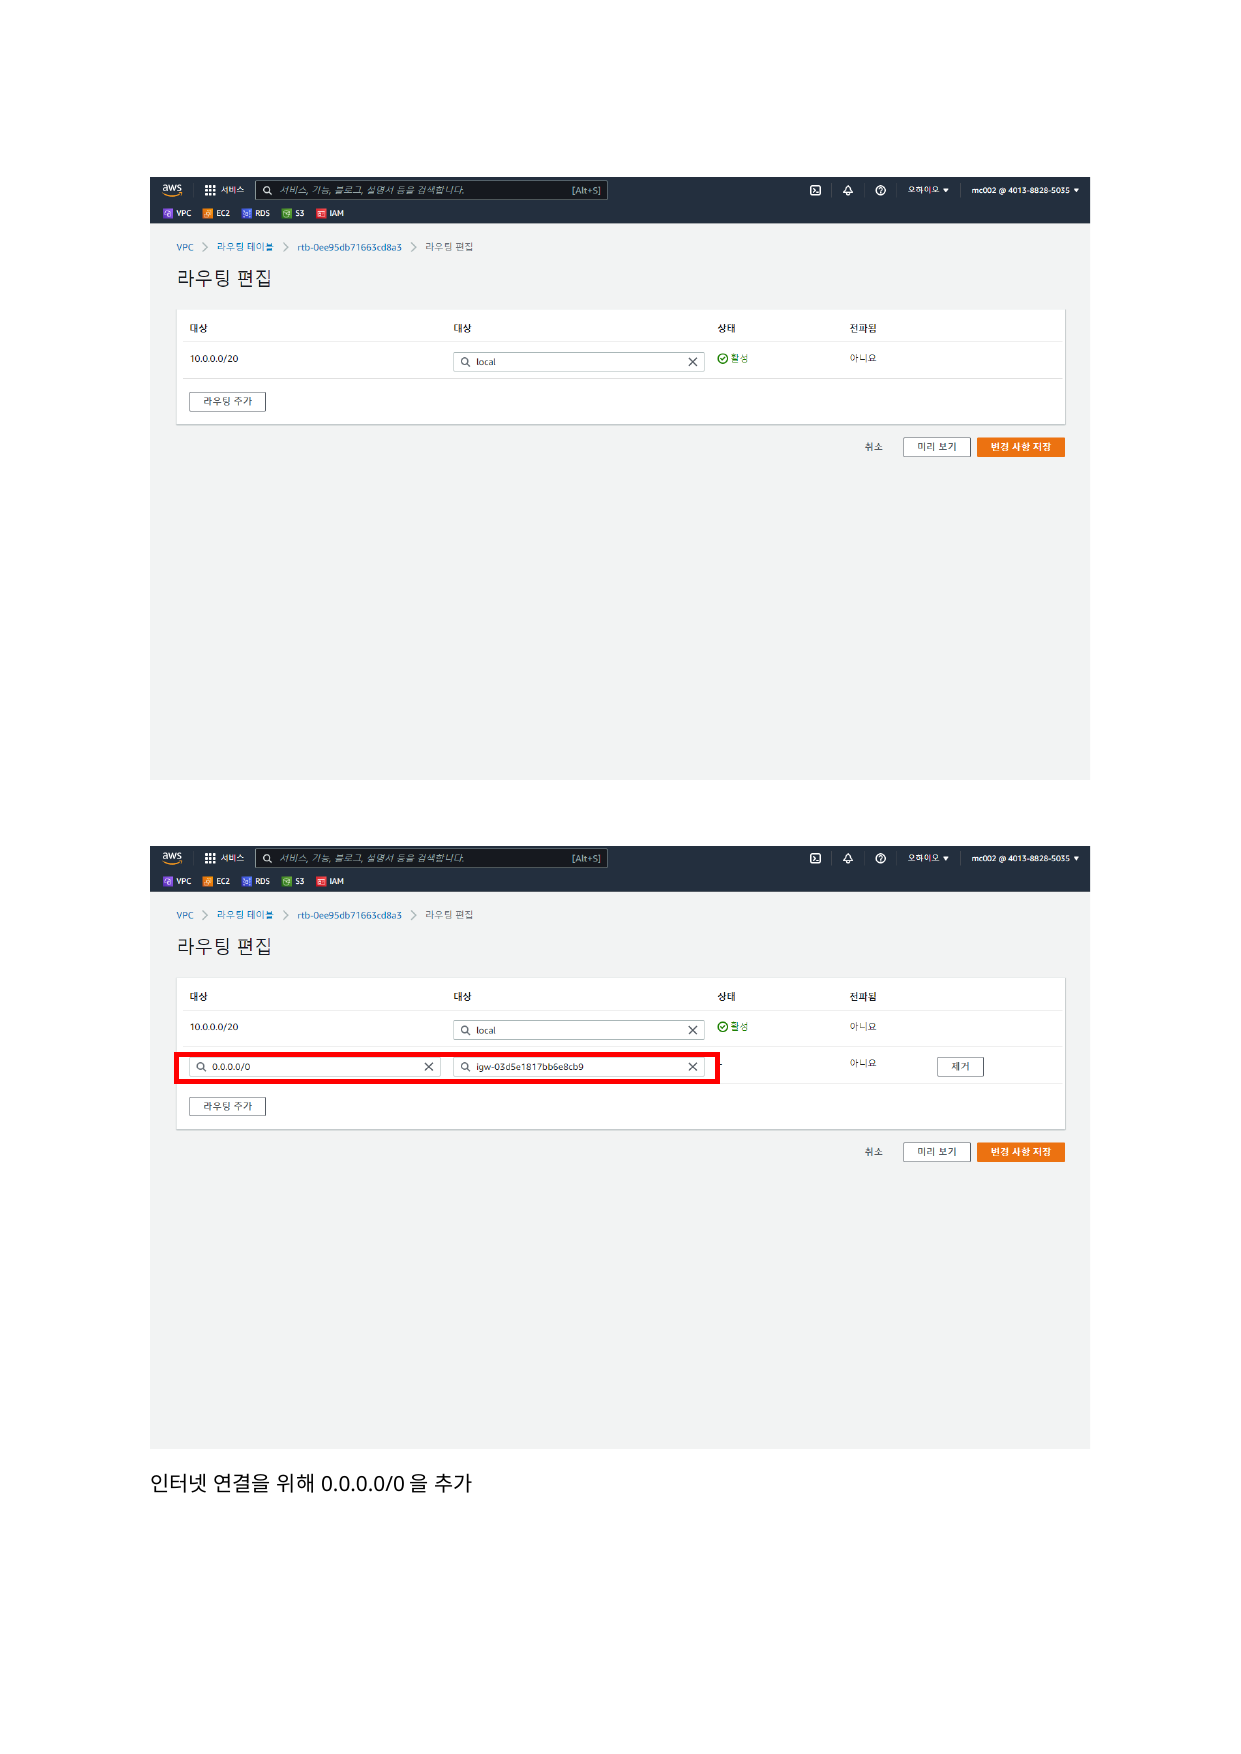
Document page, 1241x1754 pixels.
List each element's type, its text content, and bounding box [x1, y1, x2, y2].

text 인터넷 연결을 위해 0.0.0.0/0을 추가 [150, 1468, 1090, 1498]
picture [150, 846, 1091, 1449]
picture [150, 177, 1091, 780]
